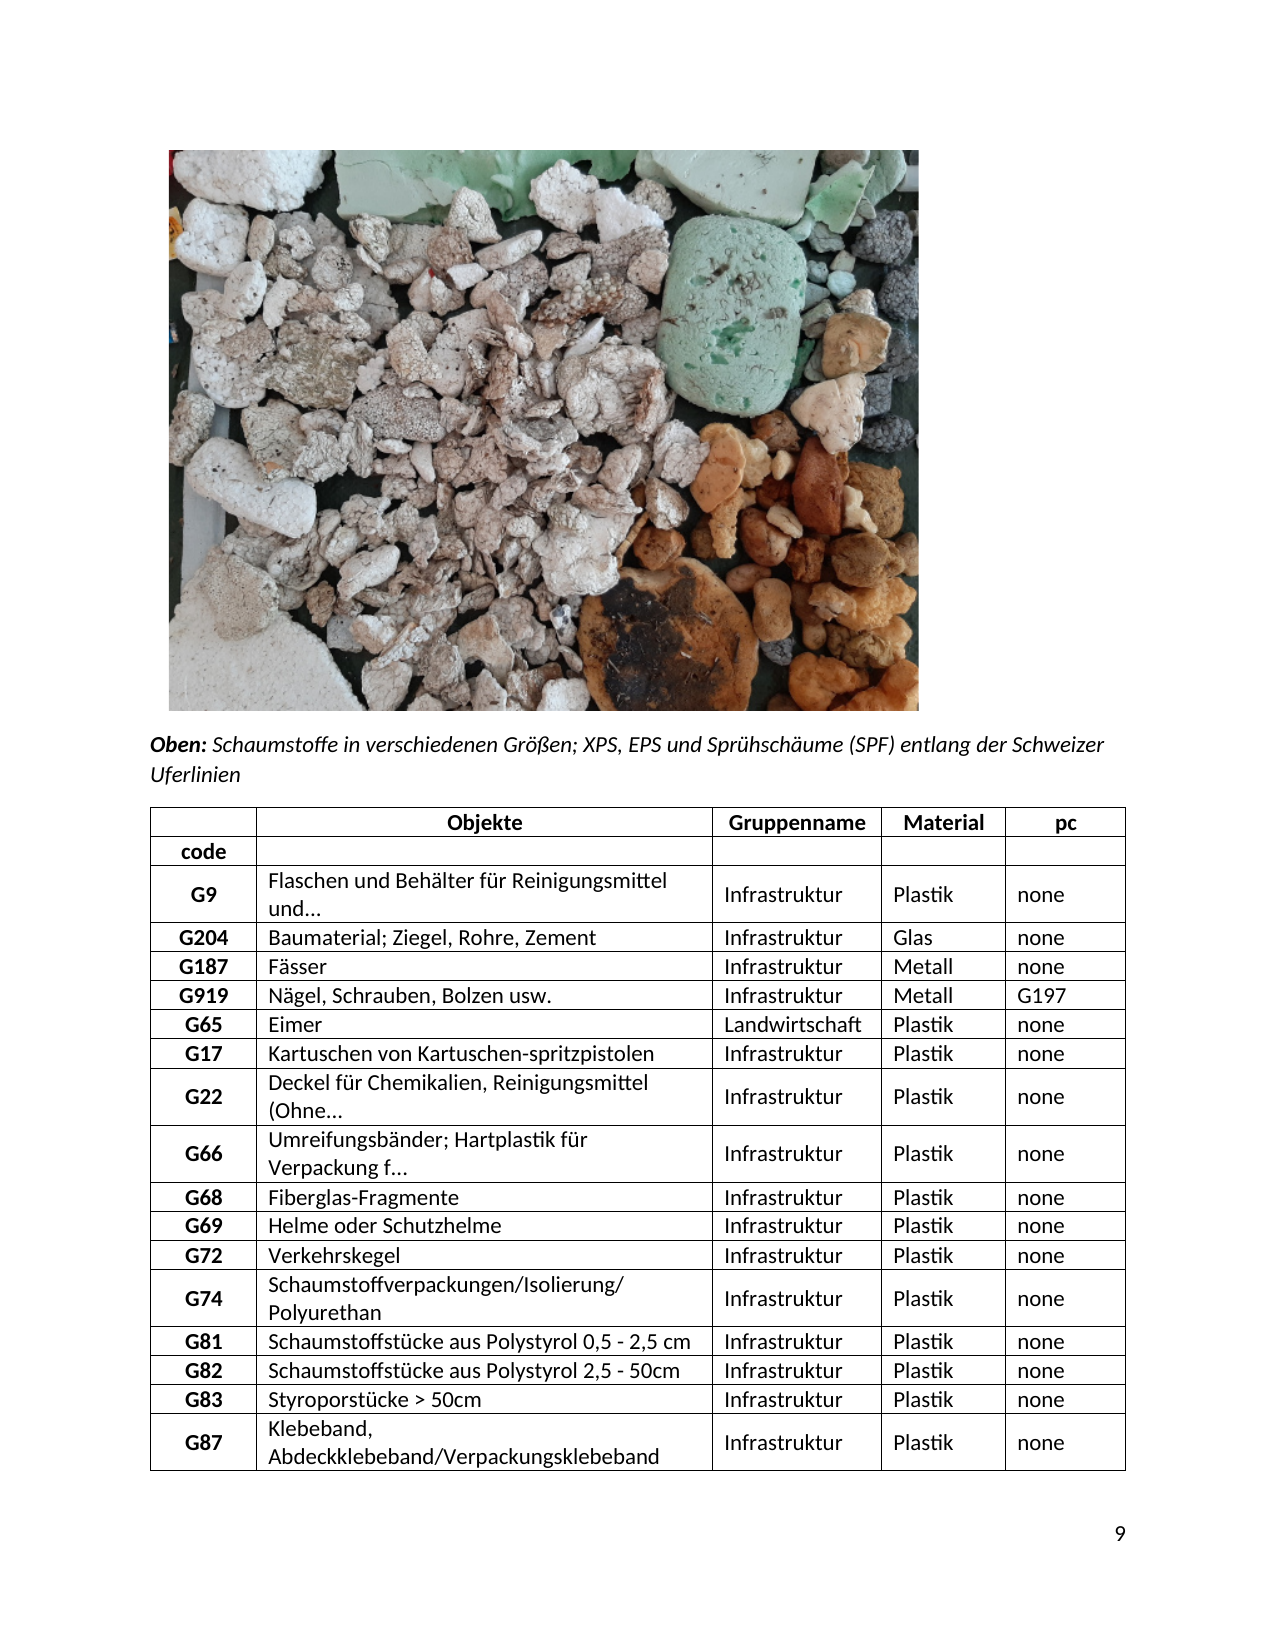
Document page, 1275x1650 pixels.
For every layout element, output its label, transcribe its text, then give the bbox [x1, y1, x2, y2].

table_cell Fässer [257, 952, 712, 980]
table_cell Schaumstoffstücke aus Polystyrol 2,5 - 50cm [257, 1356, 712, 1384]
table_cell Plastik [882, 1241, 1005, 1269]
table_cell none [1006, 1241, 1125, 1269]
table_cell G82 [151, 1356, 256, 1384]
table_cell Infrastruktur [713, 1183, 881, 1211]
table_cell Plastik [882, 1385, 1005, 1413]
table_cell Infrastruktur [713, 866, 881, 922]
table_cell none [1006, 1327, 1125, 1355]
table_cell Infrastruktur [713, 1414, 881, 1470]
table_header pc [1006, 808, 1125, 836]
table_cell Flaschen und Behälter für Reinigungsmittel und... [257, 866, 712, 922]
table_cell Glas [882, 923, 1005, 951]
table_cell none [1006, 1069, 1125, 1124]
table_cell G919 [151, 981, 256, 1009]
table_cell G83 [151, 1385, 256, 1413]
table_cell Infrastruktur [713, 1212, 881, 1240]
table_cell Infrastruktur [713, 1069, 881, 1124]
table_cell Infrastruktur [713, 981, 881, 1009]
table_cell Infrastruktur [713, 1385, 881, 1413]
table_cell Infrastruktur [713, 1126, 881, 1182]
table_cell Plastik [882, 1126, 1005, 1182]
table_cell Schaumstoffverpackungen/Isolierung/Polyurethan [257, 1270, 712, 1326]
table_cell Plastik [882, 1327, 1005, 1355]
table_cell none [1006, 1356, 1125, 1384]
table_cell Metall [882, 952, 1005, 980]
table_cell Metall [882, 981, 1005, 1009]
table_cell none [1006, 1270, 1125, 1326]
table_cell Infrastruktur [713, 1039, 881, 1067]
table_cell G9 [151, 866, 256, 922]
table_cell Kartuschen von Kartuschen-spritzpistolen [257, 1039, 712, 1067]
table_cell Plastik [882, 1356, 1005, 1384]
table_cell none [1006, 1183, 1125, 1211]
table_header Material [882, 808, 1005, 836]
table_cell Plastik [882, 866, 1005, 922]
table_cell none [1006, 1126, 1125, 1182]
table_cell Plastik [882, 1183, 1005, 1211]
table_cell Deckel für Chemikalien, Reinigungsmittel (Ohne... [257, 1069, 712, 1124]
table_cell Styroporstücke > 50cm [257, 1385, 712, 1413]
table_cell Plastik [882, 1069, 1005, 1124]
table_cell Plastik [882, 1039, 1005, 1067]
table_cell G81 [151, 1327, 256, 1355]
table_header Gruppenname [713, 808, 881, 836]
table_cell Verkehrskegel [257, 1241, 712, 1269]
table_cell Fiberglas-Fragmente [257, 1183, 712, 1211]
table_cell G22 [151, 1069, 256, 1124]
table_cell Helme oder Schutzhelme [257, 1212, 712, 1240]
table_cell [882, 837, 1005, 865]
table_cell Infrastruktur [713, 1356, 881, 1384]
text Oben: Schaumstoffe in verschiedenen Größen; XPS, EPS und Sprühschäume (SPF) entlang der Schweizer Uferlinien [150, 730, 1125, 788]
table_cell G187 [151, 952, 256, 980]
table_cell Plastik [882, 1212, 1005, 1240]
table_cell G66 [151, 1126, 256, 1182]
table_cell none [1006, 1039, 1125, 1067]
table_cell Plastik [882, 1010, 1005, 1038]
table_cell G17 [151, 1039, 256, 1067]
table_cell G68 [151, 1183, 256, 1211]
table_cell none [1006, 952, 1125, 980]
table_cell G87 [151, 1414, 256, 1470]
table_cell code [151, 837, 256, 865]
table_cell none [1006, 1010, 1125, 1038]
table_cell [257, 837, 712, 865]
table_cell none [1006, 1414, 1125, 1470]
table_header [151, 808, 256, 836]
table_cell Infrastruktur [713, 923, 881, 951]
table_cell [1006, 837, 1125, 865]
table_cell G69 [151, 1212, 256, 1240]
table_cell G72 [151, 1241, 256, 1269]
table_cell Eimer [257, 1010, 712, 1038]
table_cell Umreifungsbänder; Hartplastik für Verpackung f... [257, 1126, 712, 1182]
table_cell Schaumstoffstücke aus Polystyrol 0,5 - 2,5 cm [257, 1327, 712, 1355]
table_cell Infrastruktur [713, 1241, 881, 1269]
table_cell none [1006, 923, 1125, 951]
table_cell Baumaterial; Ziegel, Rohre, Zement [257, 923, 712, 951]
table_cell G204 [151, 923, 256, 951]
table_cell Plastik [882, 1414, 1005, 1470]
table_cell none [1006, 866, 1125, 922]
table_cell Nägel, Schrauben, Bolzen usw. [257, 981, 712, 1009]
table_cell Klebeband, Abdeckklebeband/Verpackungsklebeband [257, 1414, 712, 1470]
table_header Objekte [257, 808, 712, 836]
table_cell G197 [1006, 981, 1125, 1009]
table_cell Infrastruktur [713, 952, 881, 980]
table_cell Infrastruktur [713, 1270, 881, 1326]
table_cell Infrastruktur [713, 1327, 881, 1355]
table_cell none [1006, 1212, 1125, 1240]
table_cell G74 [151, 1270, 256, 1326]
table_cell Landwirtschaft [713, 1010, 881, 1038]
table_cell G65 [151, 1010, 256, 1038]
table_cell none [1006, 1385, 1125, 1413]
table_cell [713, 837, 881, 865]
table_cell Plastik [882, 1270, 1005, 1326]
